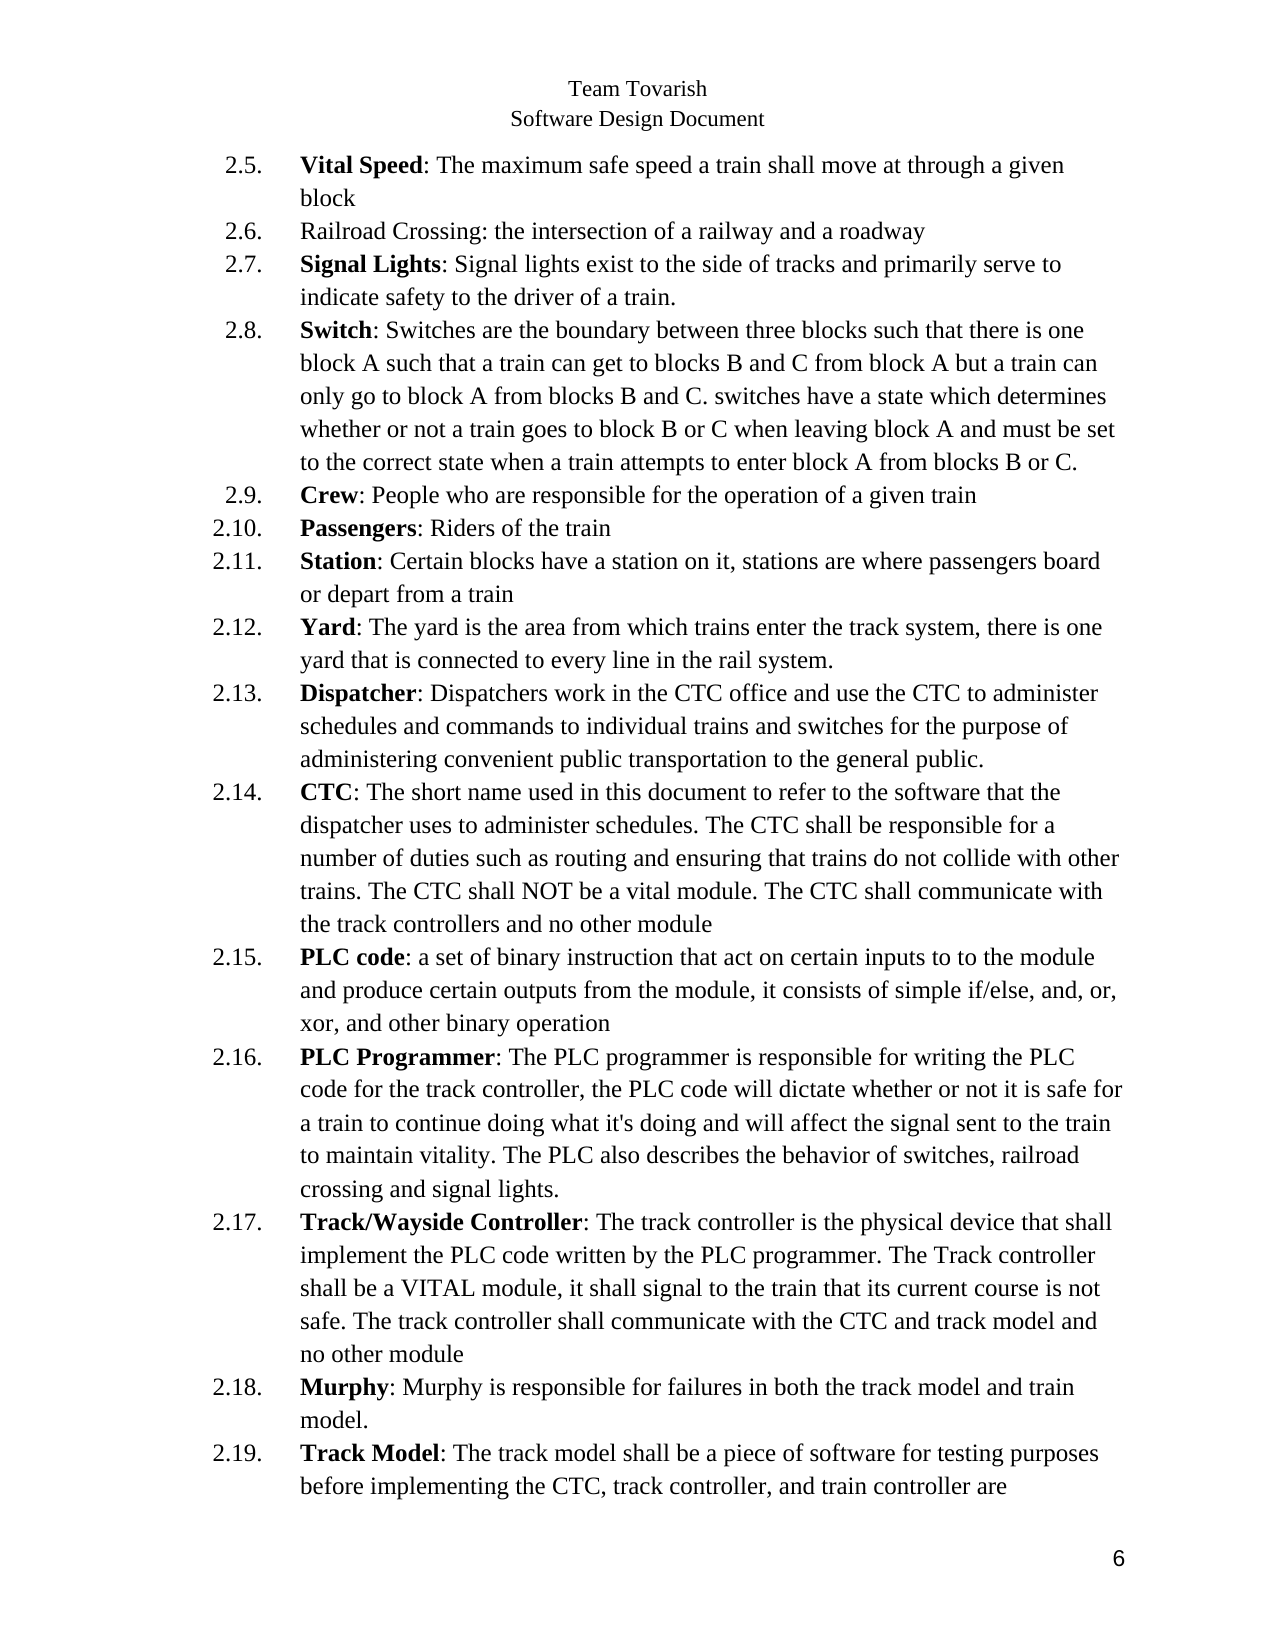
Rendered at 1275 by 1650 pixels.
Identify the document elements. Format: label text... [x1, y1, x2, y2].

list Yard: The yard is the area from which trains enter the track system, there is one yard that is connected to every line in the rail system. [262, 612, 1125, 674]
list PLC code: a set of binary instruction that act on certain inputs to to the module and produce certain outputs from the module, it consists of simple if/else, and, or, xor, and other binary operation [262, 942, 1125, 1037]
list Murphy: Murphy is responsible for failures in both the track model and train model. [262, 1372, 1125, 1433]
list Dispatcher: Dispatchers work in the CTC office and use the CTC to administer schedules and commands to individual trains and switches for the purpose of administering convenient public transportation to the general public. [262, 678, 1125, 773]
list Signal Lights: Signal lights exist to the side of tracks and primarily serve to indicate safety to the driver of a train. [262, 249, 1125, 311]
list PLC Programmer: The PLC programmer is responsible for writing the PLC code for the track controller, the PLC code will dictate whether or not it is safe for a train to continue doing what it's doing and will affect the signal sent to the train to maintain vitality. The PLC also describes the behavior of switches, railroad crossing and signal lights. [262, 1042, 1125, 1202]
list Railroad Crossing: the intersection of a railway and a roadway [262, 216, 1125, 245]
list CTC: The short name used in this document to refer to the software that the dispatcher uses to administer schedules. The CTC shall be responsible for a number of duties such as routing and ensuring that trains do not collide with other trains. The CTC shall NOT be a vital module. The CTC shall communicate with the track controllers and no other module [262, 777, 1125, 938]
list Track/Wayside Controller: The track controller is the physical device that shall implement the PLC code written by the PLC programmer. The Track controller shall be a VITAL module, it shall signal to the train that its current course is not safe. The track controller shall communicate with the CTC and track model and no other module [262, 1207, 1125, 1367]
list Vital Speed: The maximum safe speed a train shall move at through a given block [262, 150, 1125, 212]
list Crew: People who are responsible for the operation of a given train [262, 480, 1125, 509]
list Switch: Switches are the boundary between three blocks such that there is one block A such that a train can get to blocks B and C from block A but a train can only go to block A from blocks B and C. switches have a state which determines whether or not a train goes to block B or C when leaving block A and must be set to the correct state when a train attempts to enter block A from blocks B or C. [262, 315, 1125, 476]
list Passengers: Riders of the train [262, 513, 1125, 542]
list Station: Certain blocks have a station on it, stations are where passengers board or depart from a train [262, 546, 1125, 608]
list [262, 1438, 1125, 1499]
